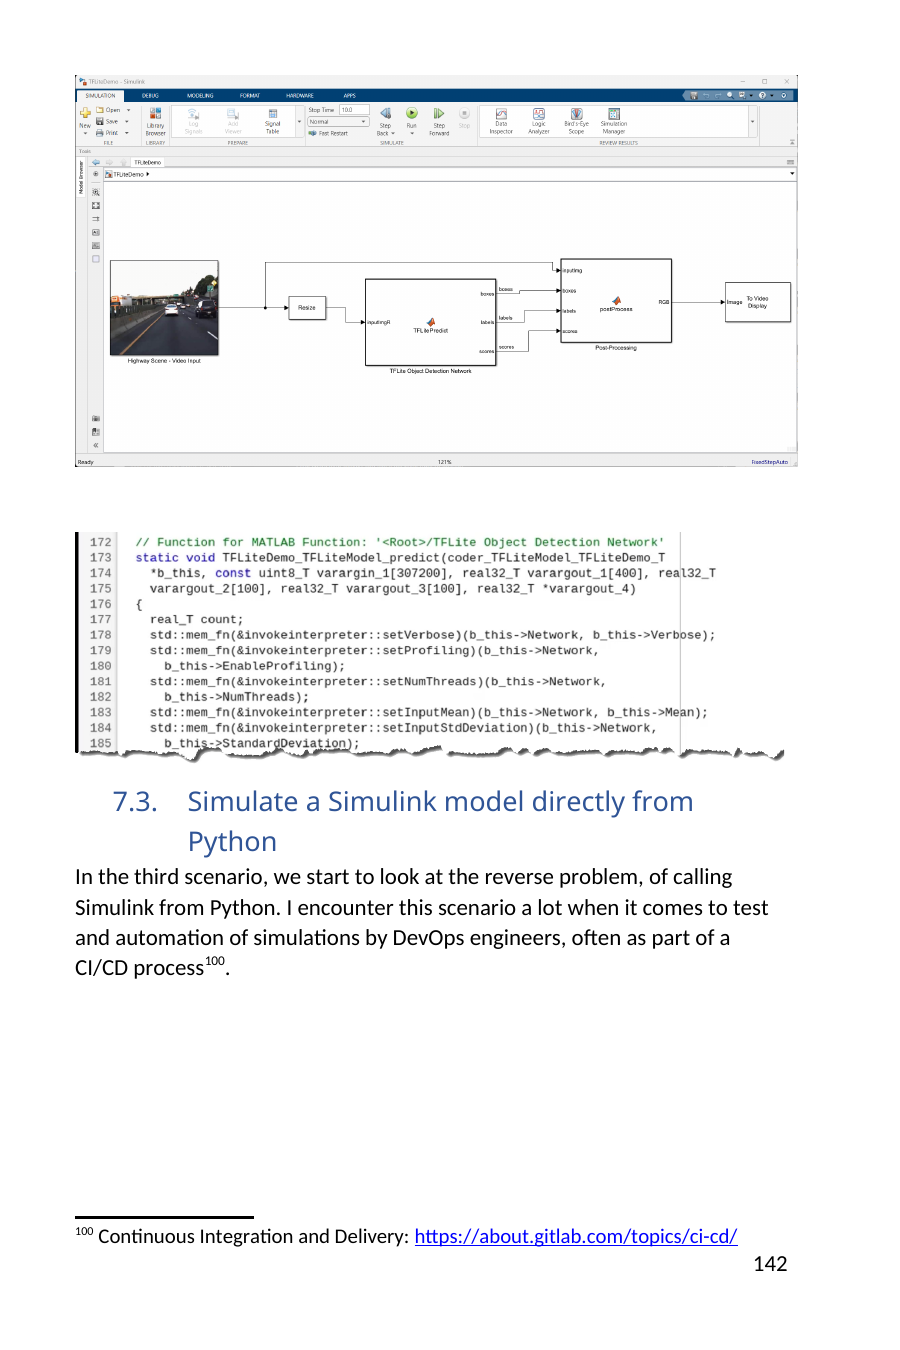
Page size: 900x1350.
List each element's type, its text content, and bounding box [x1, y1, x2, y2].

picture [75, 75, 798, 467]
picture [75, 532, 785, 764]
subtitle Simulate a Simulink model directly from Python [112, 783, 787, 859]
text In the third scenario, we start to look at the reverse problem, of calling Simulink from Python. I encounter this scenario a lot when it comes to test and automation of simulations by DevOps engineers, often as part of a CI/CD process. [75, 862, 787, 981]
